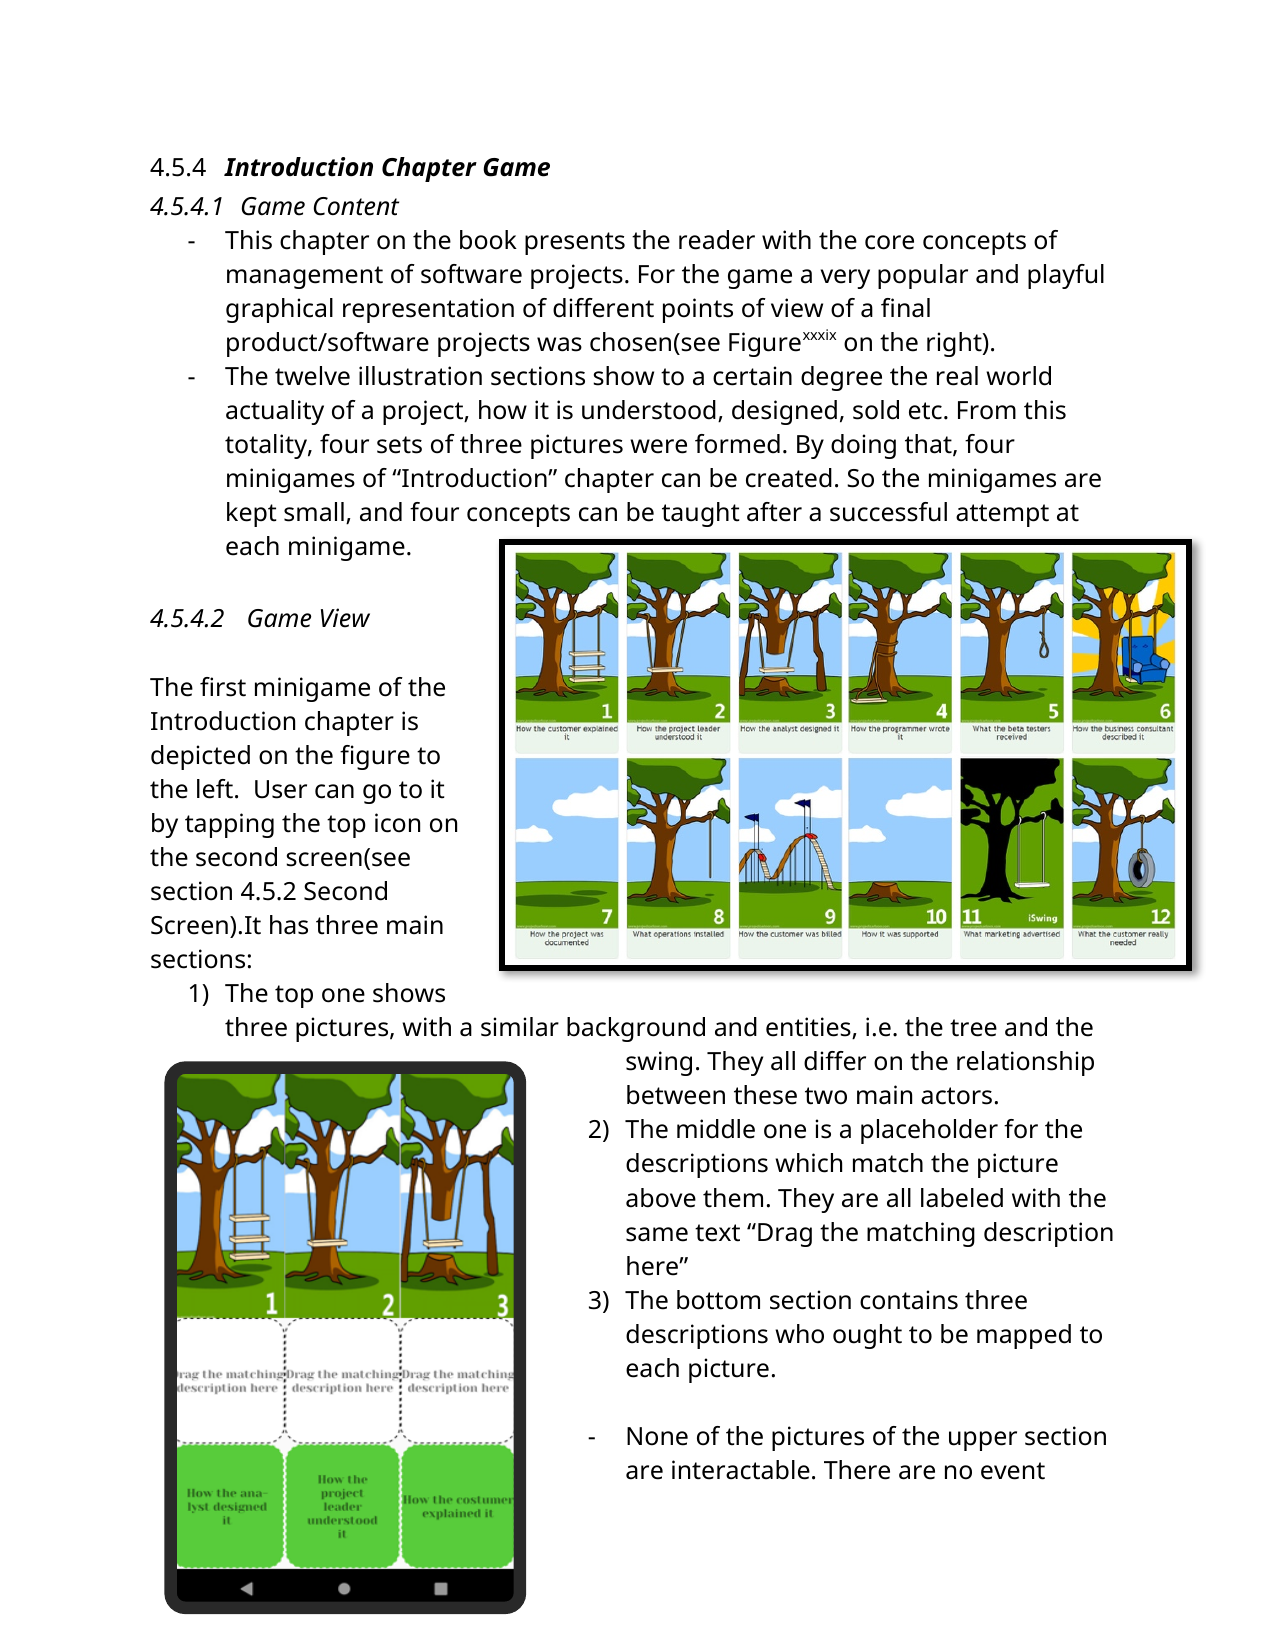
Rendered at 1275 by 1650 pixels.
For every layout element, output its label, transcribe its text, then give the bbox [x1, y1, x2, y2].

list The middle one is a placeholder for the descriptions which match the picture above them. They are all labeled with the same text “Drag the matching description here” [527, 1112, 1125, 1282]
list This chapter on the book presents the reader with the core concepts of management of software projects. For the game a very popular and playful graphical representation of different points of view of a final product/software projects was chosen(see Figure on the right). [187, 222, 1125, 358]
list The twelve illustration sections show to a certain degree the real world actuality of a project, how it is understood, designed, sold etc. From this totality, four sets of three pictures were formed. By doing that, four minigames of “Introduction” chapter can be created. So the minigames are kept small, and four concepts can be taught after a successful attempt at each minigame. [187, 358, 1125, 563]
subtitle Introduction Chapter Game [150, 150, 1125, 184]
list The bottom section contains three descriptions who ought to be mapped to each picture. [527, 1282, 1125, 1384]
picture [177, 1074, 513, 1601]
text The first minigame of the Introduction chapter is depicted on the figure to the left. User can go to it by tapping the top icon on the second screen(see section 4.5.2 Second Screen).It has three main sections: [150, 669, 498, 976]
subtitle Game View [150, 601, 497, 635]
picture [505, 545, 1186, 965]
subtitle Game Content [150, 188, 1125, 222]
list The top one shows three pictures, with a similar background and entities, i.e. the tree and the swing. They all differ on the relationship between these two main actors. [187, 976, 1125, 1112]
